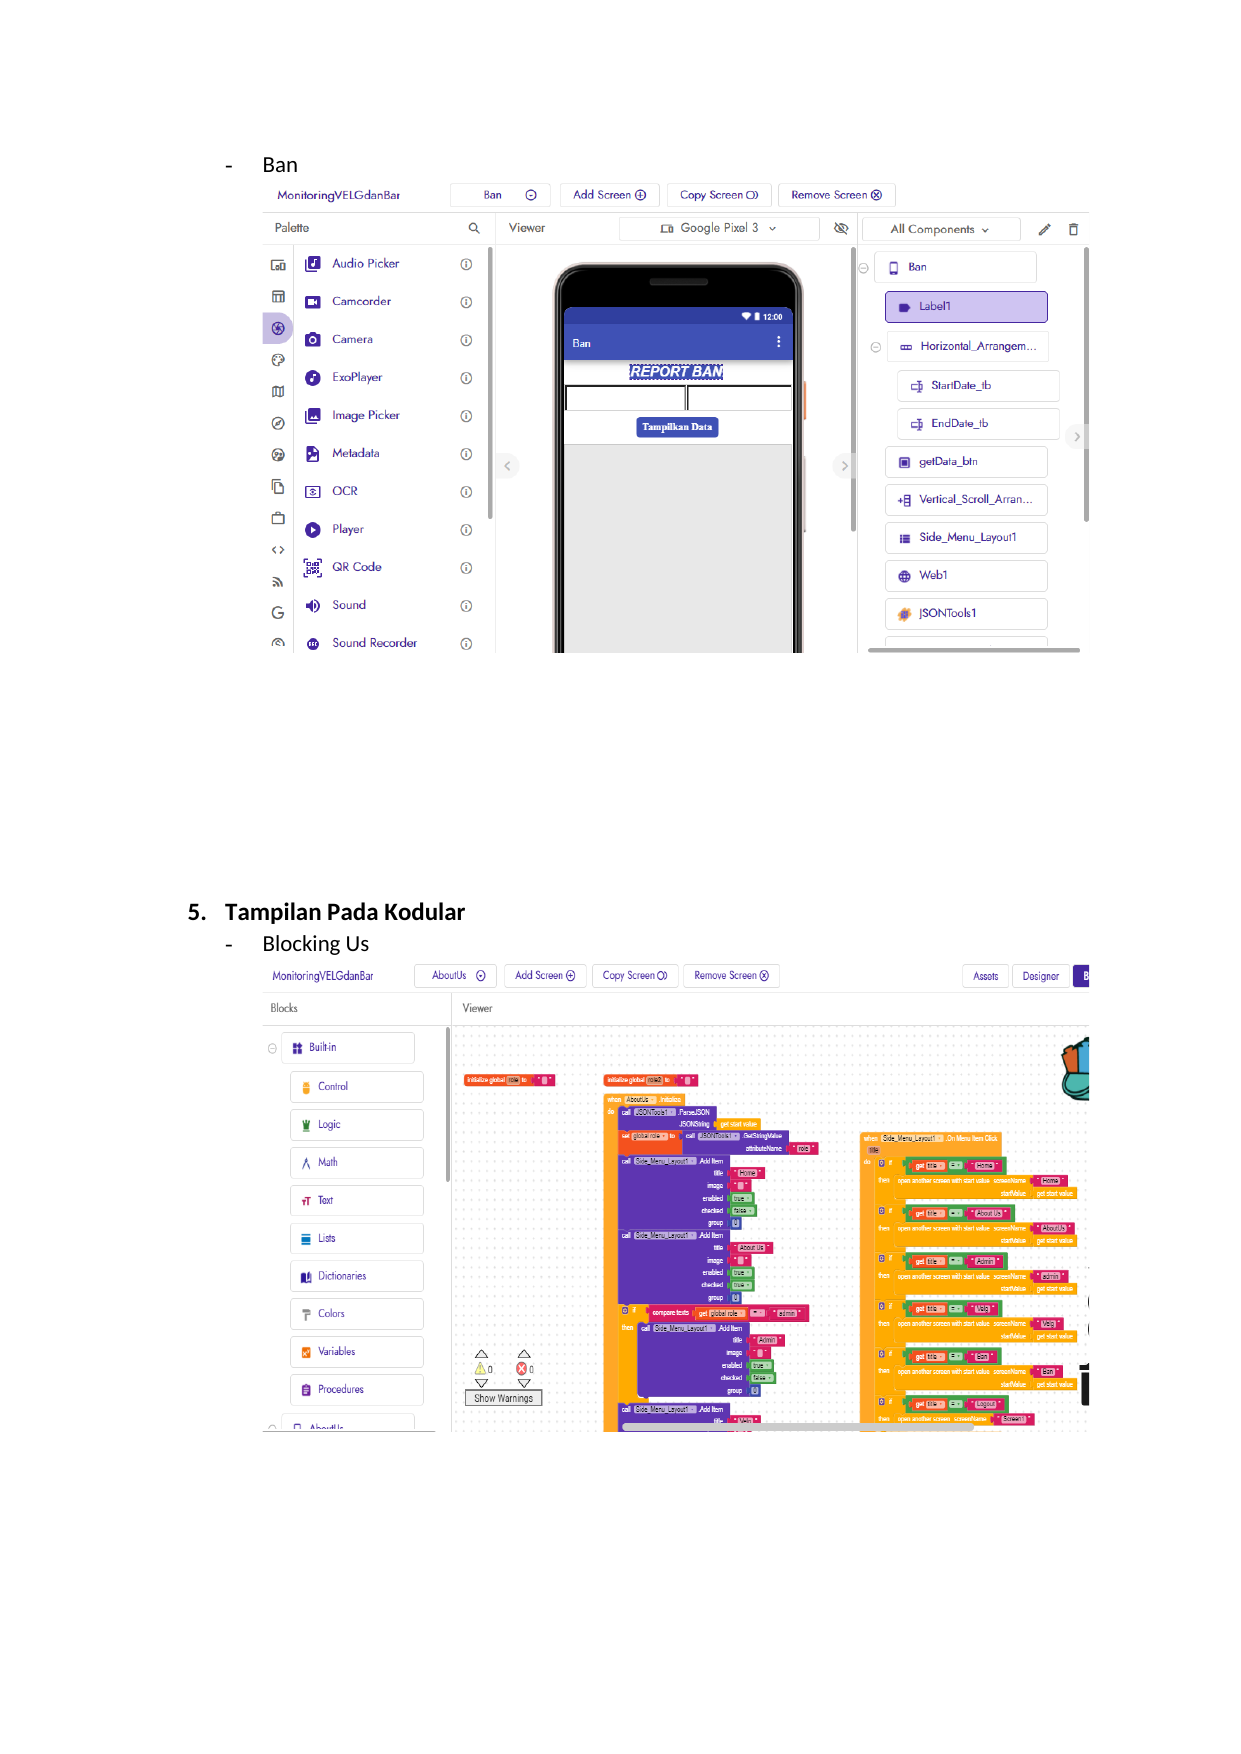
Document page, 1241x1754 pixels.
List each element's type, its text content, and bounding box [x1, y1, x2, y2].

list Ban [225, 150, 1090, 178]
picture [262, 180, 1090, 653]
list Blocking Us [225, 929, 1090, 957]
list Tampilan Pada Kodular [187, 896, 1090, 927]
picture [262, 959, 1090, 1432]
